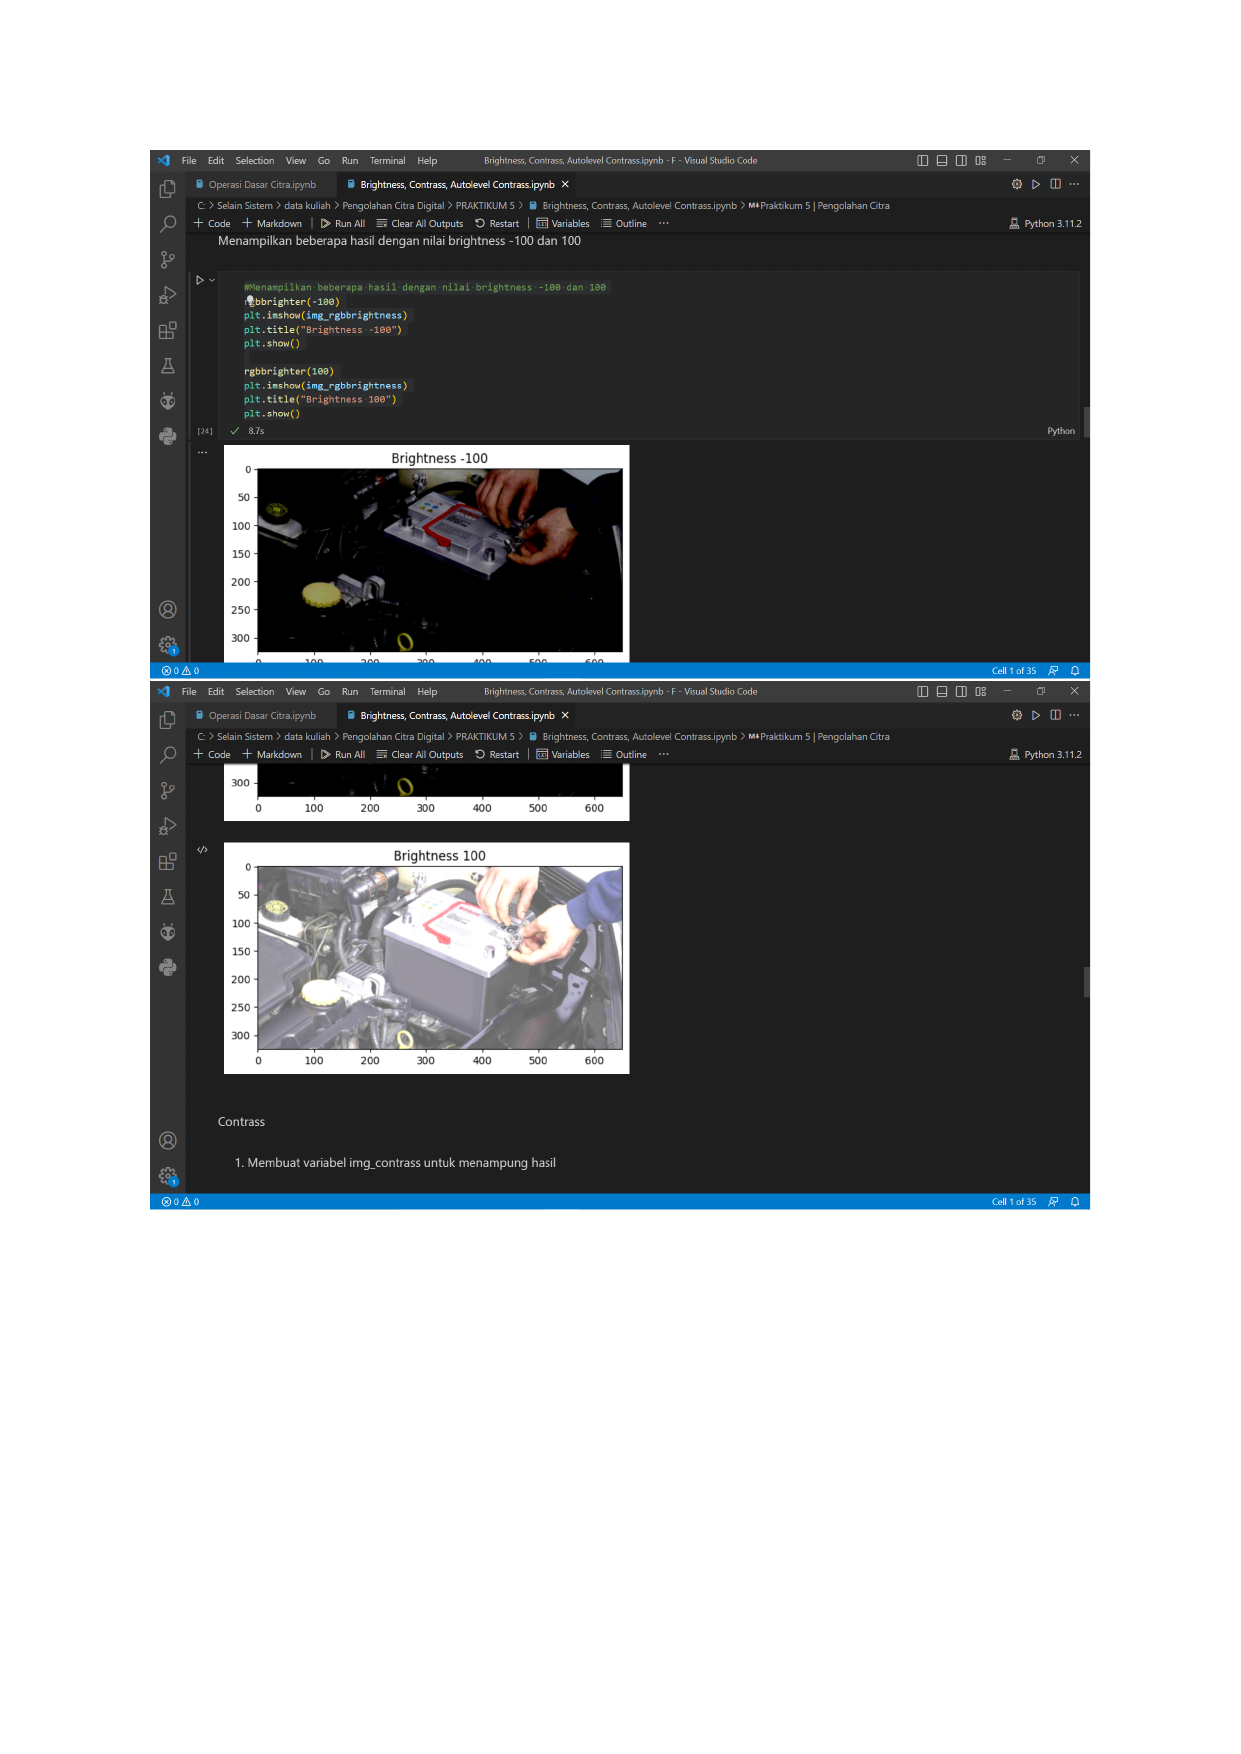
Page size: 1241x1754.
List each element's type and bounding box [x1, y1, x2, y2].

picture [150, 681, 1091, 1210]
picture [150, 150, 1091, 679]
